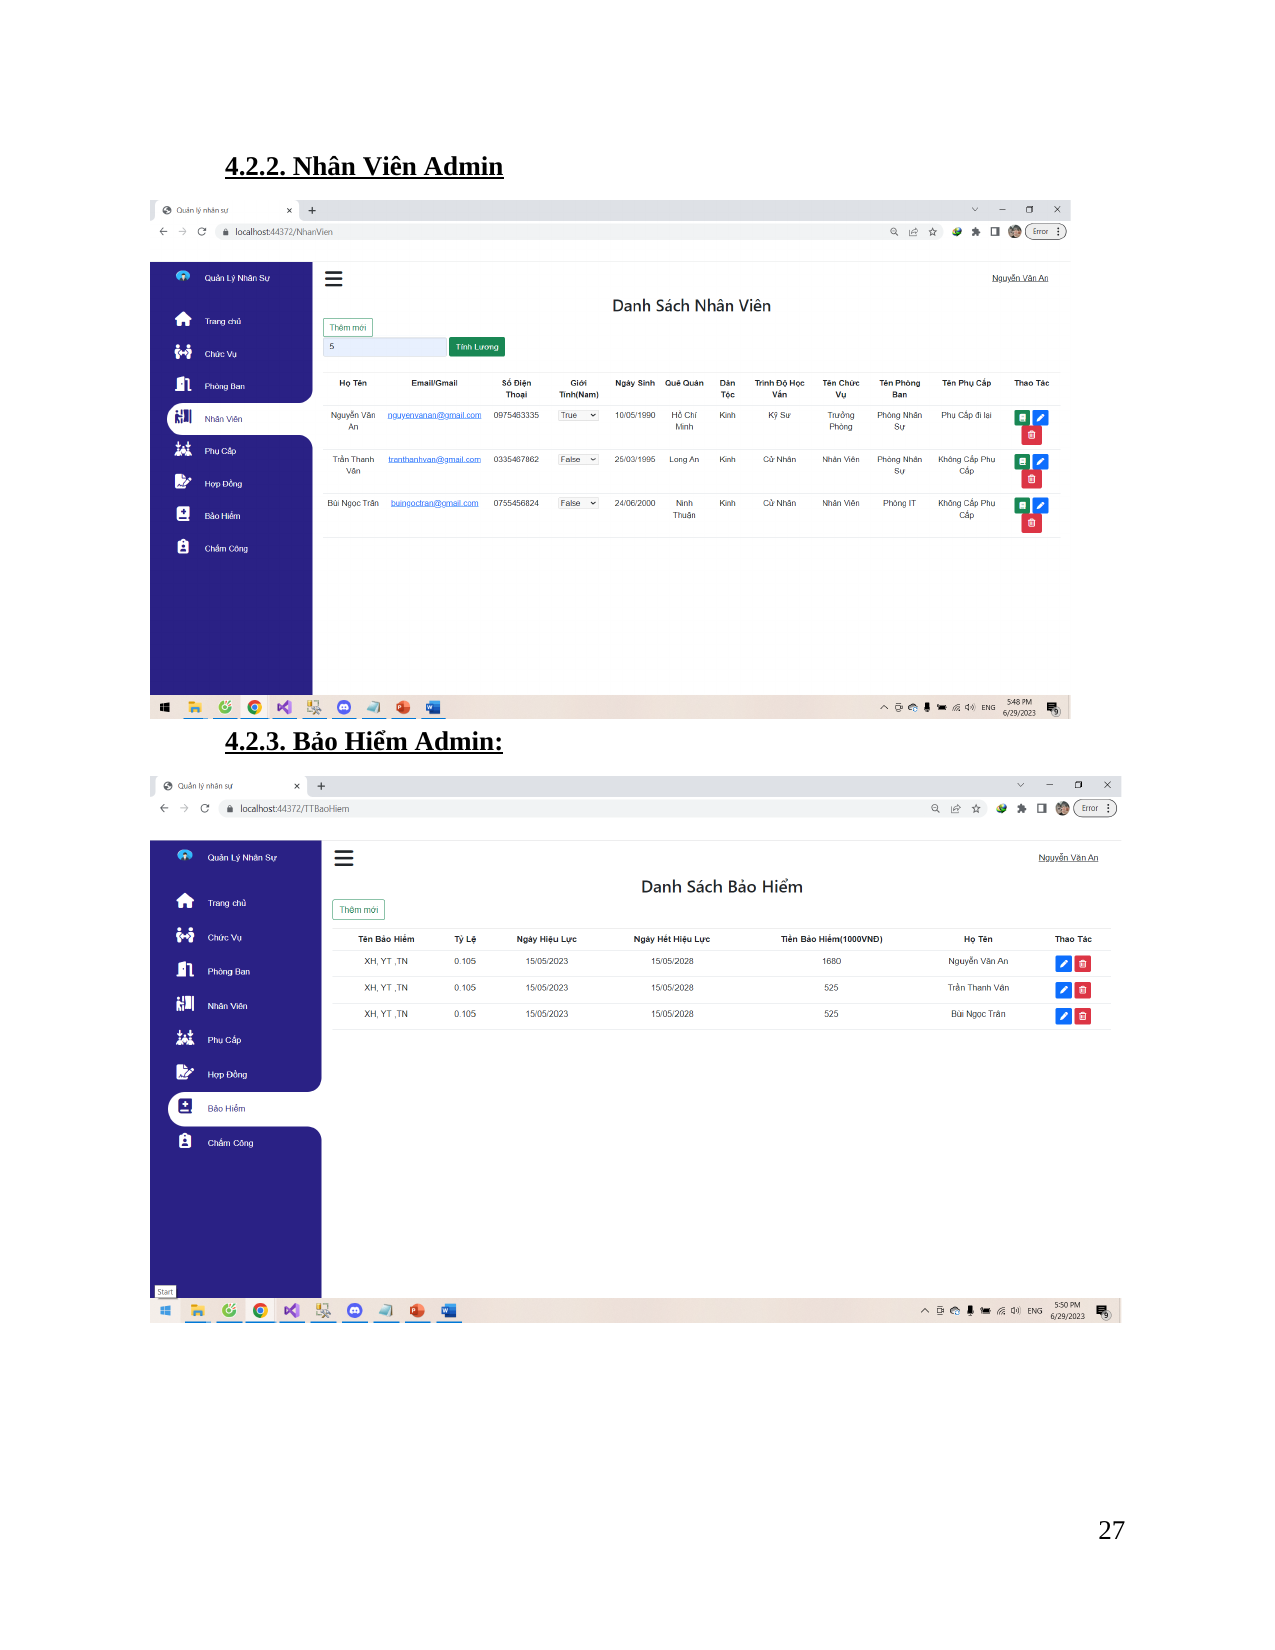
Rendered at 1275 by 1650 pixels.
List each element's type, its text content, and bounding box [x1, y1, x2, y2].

text 4.2.3. Bảo Hiểm Admin: [150, 725, 1125, 756]
picture [150, 776, 1122, 1323]
text 4.2.2. Nhân Viên Admin [150, 150, 1125, 181]
picture [150, 200, 1071, 719]
